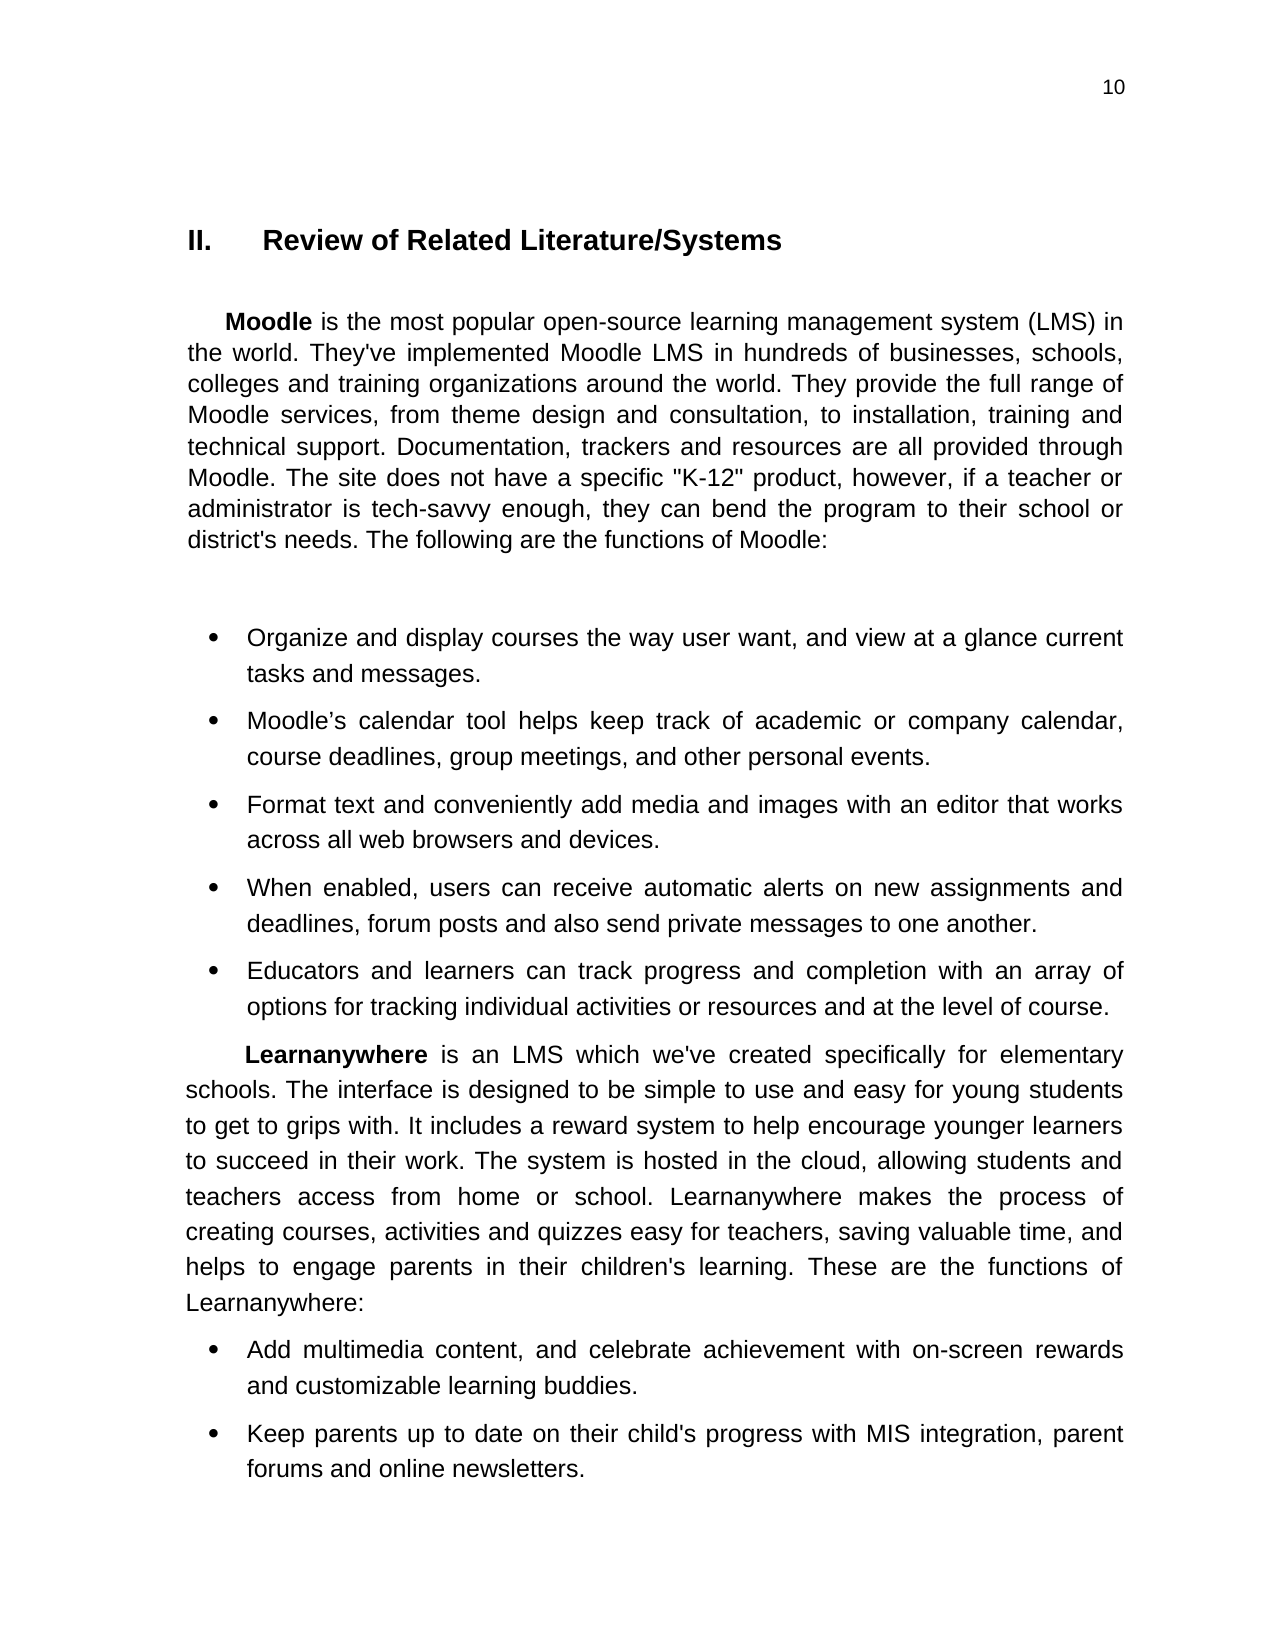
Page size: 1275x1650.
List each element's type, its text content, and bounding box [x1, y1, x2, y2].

list Educators and learners can track progress and completion with an array of options for tracking individual activities or resources and at the level of course. [209, 950, 1125, 1021]
text Moodle is the most popular open-source learning management system (LMS) in the world. They've implemented Moodle LMS in hundreds of businesses, schools, colleges and training organizations around the world. They provide the full range of Moodle services, from theme design and consultation, to installation, training and technical support. Documentation, trackers and resources are all provided through Moodle. The site does not have a specific "K-12" product, however, if a teacher or administrator is tech-savvy enough, they can bend the program to their school or district's needs. The following are the functions of Moodle: [187, 304, 1125, 554]
list Moodle’s calendar tool helps keep track of academic or company calendar, course deadlines, group meetings, and other personal events. [209, 700, 1125, 771]
list Organize and display courses the way user want, and view at a glance current tasks and messages. [209, 616, 1125, 687]
list Add multimedia content, and celebrate achievement with on-screen rewards and customizable learning buddies. [209, 1329, 1125, 1400]
subtitle Review of Related Literature/Systems [187, 223, 1125, 256]
text Learnanywhere is an LMS which we've created specifically for elementary schools. The interface is designed to be simple to use and easy for young students to get to grips with. It includes a reward system to help encourage younger learners to succeed in their work. The system is hosted in the cloud, allowing students and teachers access from home or school. Learnanywhere makes the process of creating courses, activities and quizzes easy for teachers, saving valuable time, and helps to engage parents in their children's learning. These are the functions of Learnanywhere: [185, 1033, 1125, 1316]
list Keep parents up to date on their child's progress with MIS integration, parent forums and online newsletters. [209, 1412, 1125, 1483]
list When enabled, users can receive automatic alerts on new assignments and deadlines, forum posts and also send private messages to one another. [209, 866, 1125, 937]
list Format text and conveniently add media and images with an editor that works across all web browsers and devices. [209, 783, 1125, 854]
